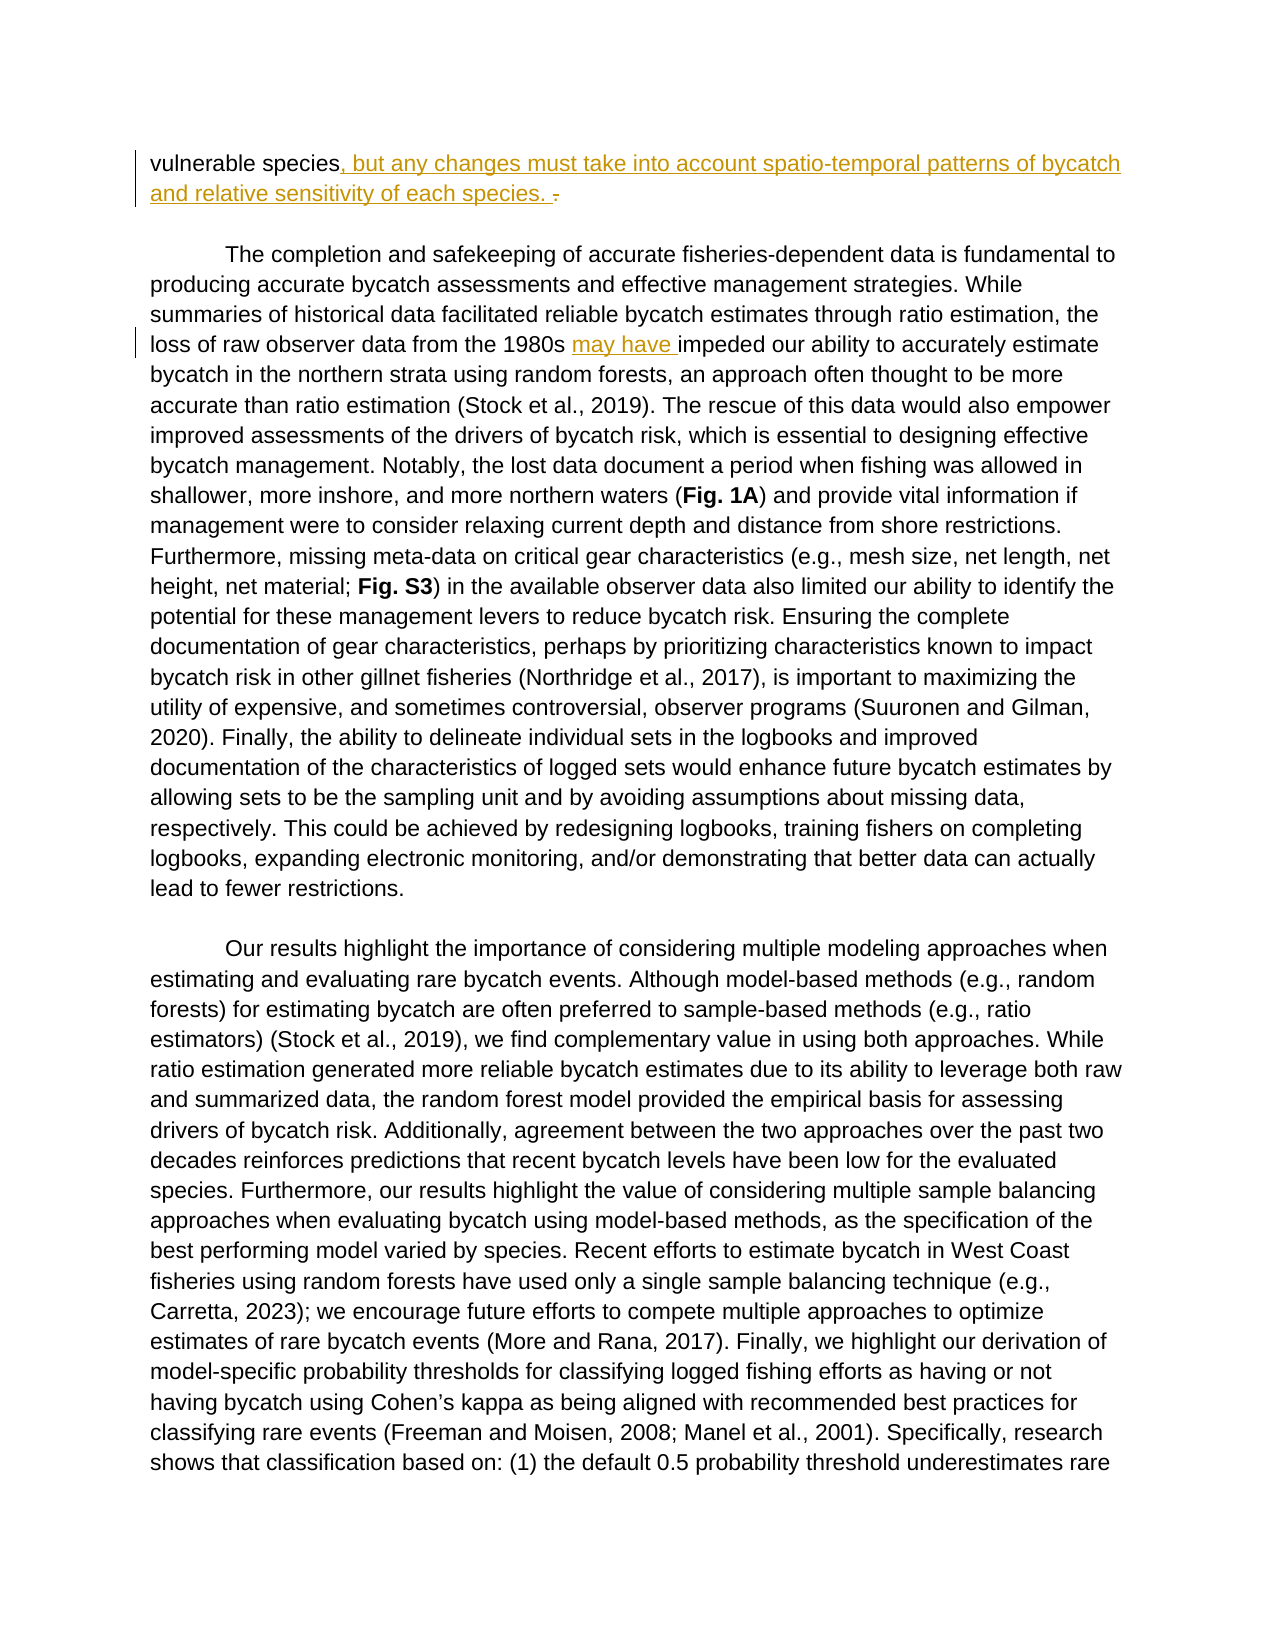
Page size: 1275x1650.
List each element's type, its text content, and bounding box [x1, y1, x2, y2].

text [150, 150, 1125, 207]
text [150, 935, 1125, 1475]
text The completion and safekeeping of accurate fisheries-dependent data is fundamental to producing accurate bycatch assessments and effective management strategies. While summaries of historical data facilitated reliable bycatch estimates through ratio estimation, the loss of raw observer data from the 1980s impeded our ability to accurately estimate bycatch in the northern strata using random forests, an approach often thought to be more accurate than ratio estimation (Stock et al., 2019). The rescue of this data would also empower improved assessments of the drivers of bycatch risk, which is essential to designing effective bycatch management. Notably, the lost data document a period when fishing was allowed in shallower, more inshore, and more northern waters (Fig. 1A) and provide vital information if management were to consider relaxing current depth and distance from shore restrictions. Furthermore, missing meta-data on critical gear characteristics (e.g., mesh size, net length, net height, net material; Fig. S3) in the available observer data also limited our ability to identify the potential for these management levers to reduce bycatch risk. Ensuring the complete documentation of gear characteristics, perhaps by prioritizing characteristics known to impact bycatch risk in other gillnet fisheries (Northridge et al., 2017), is important to maximizing the utility of expensive, and sometimes controversial, observer programs (Suuronen and Gilman, 2020). Finally, the ability to delineate individual sets in the logbooks and improved documentation of the characteristics of logged sets would enhance future bycatch estimates by allowing sets to be the sampling unit and by avoiding assumptions about missing data, respectively. This could be achieved by redesigning logbooks, training fishers on completing logbooks, expanding electronic monitoring, and/or demonstrating that better data can actually lead to fewer restrictions. [150, 241, 1125, 901]
